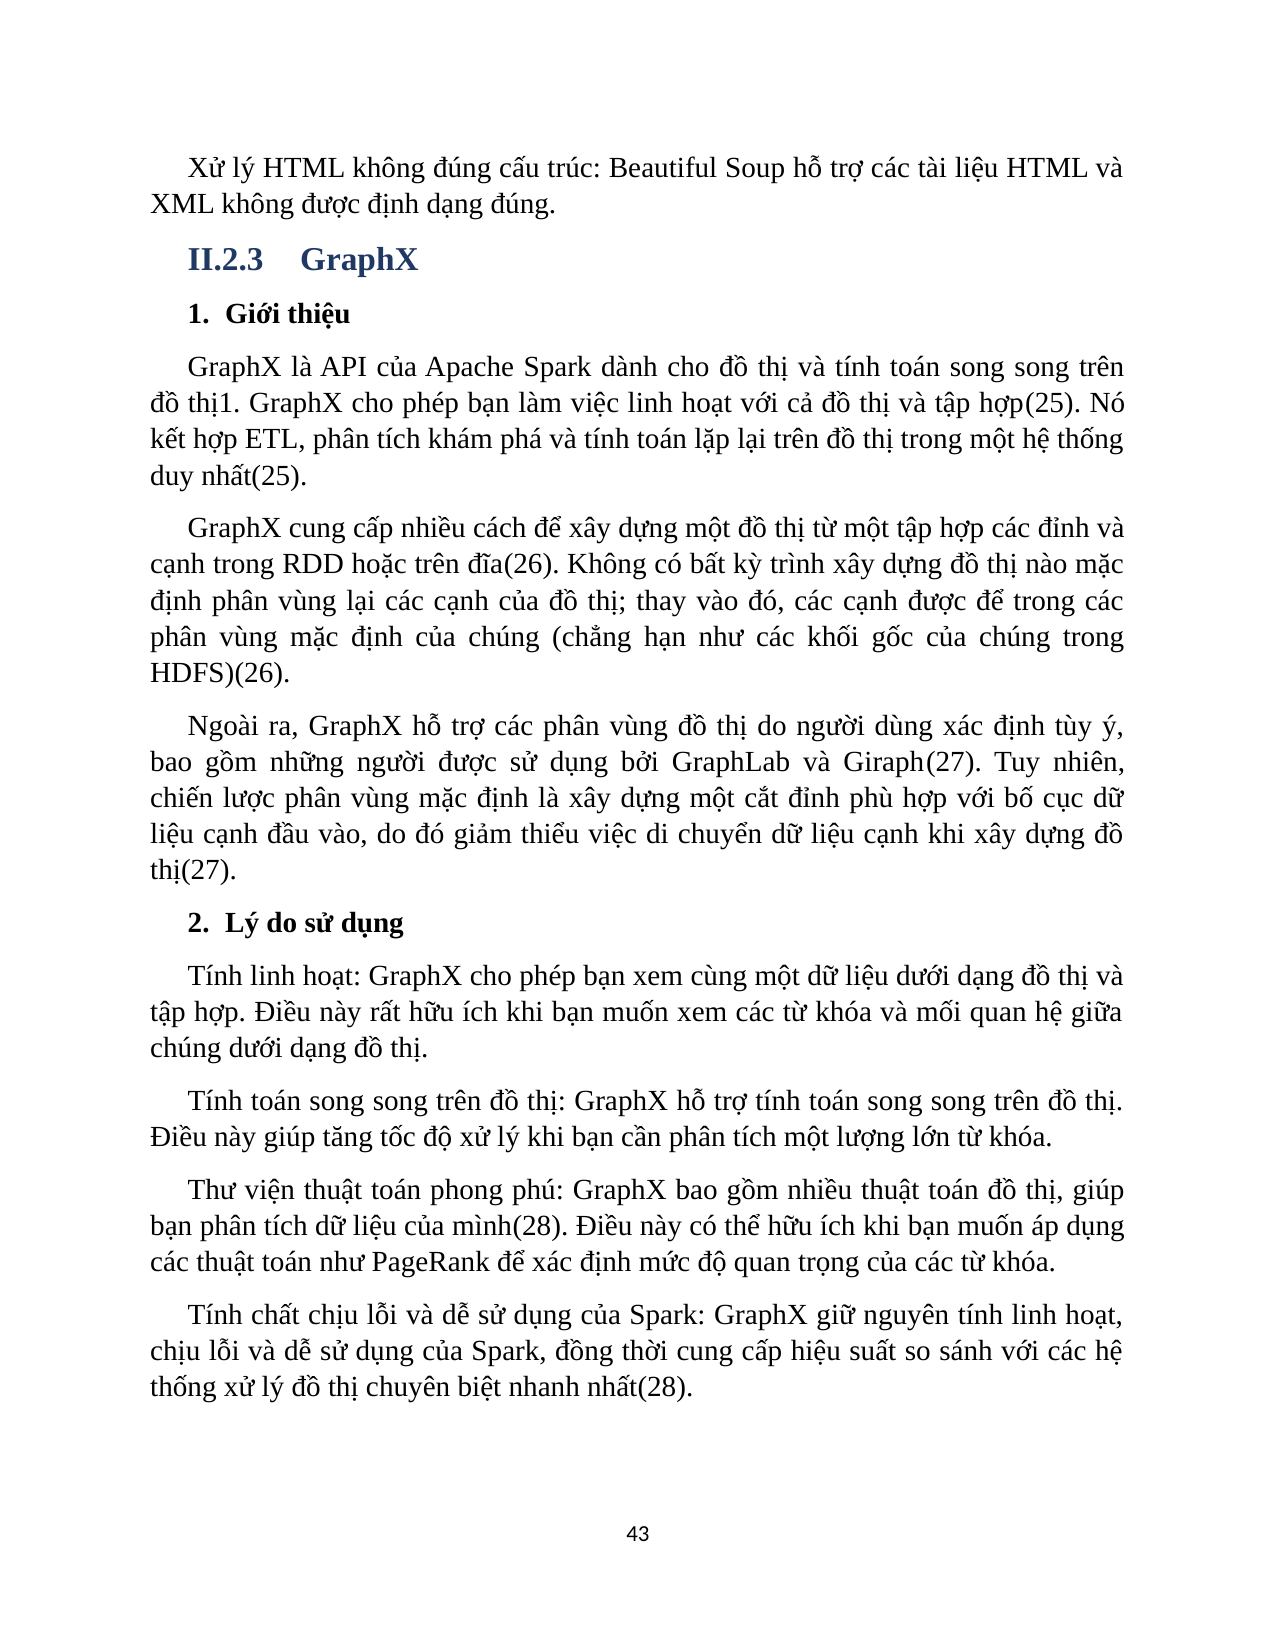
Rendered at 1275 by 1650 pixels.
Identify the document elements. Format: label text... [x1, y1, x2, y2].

text Thư viện thuật toán phong phú: GraphX bao gồm nhiều thuật toán đồ thị, giúp bạn phân tích dữ liệu của mình(28). Điều này có thể hữu ích khi bạn muốn áp dụng các thuật toán như PageRank để xác định mức độ quan trọng của các từ khóa. [150, 1172, 1125, 1278]
subtitle GraphX [187, 239, 1125, 277]
text GraphX cung cấp nhiều cách để xây dựng một đồ thị từ một tập hợp các đỉnh và cạnh trong RDD hoặc trên đĩa(26). Không có bất kỳ trình xây dựng đồ thị nào mặc định phân vùng lại các cạnh của đồ thị; thay vào đó, các cạnh được để trong các phân vùng mặc định của chúng (chẳng hạn như các khối gốc của chúng trong HDFS)(26). [150, 511, 1125, 689]
text GraphX là API của Apache Spark dành cho đồ thị và tính toán song song trên đồ thị1. GraphX cho phép bạn làm việc linh hoạt với cả đồ thị và tập hợp(25). Nó kết hợp ETL, phân tích khám phá và tính toán lặp lại trên đồ thị trong một hệ thống duy nhất(25). [150, 349, 1125, 491]
text Ngoài ra, GraphX hỗ trợ các phân vùng đồ thị do người dùng xác định tùy ý, bao gồm những người được sử dụng bởi GraphLab và Giraph(27). Tuy nhiên, chiến lược phân vùng mặc định là xây dựng một cắt đỉnh phù hợp với bố cục dữ liệu cạnh đầu vào, do đó giảm thiểu việc di chuyển dữ liệu cạnh khi xây dựng đồ thị(27). [150, 708, 1125, 886]
list Lý do sử dụng [187, 905, 1125, 939]
text Tính linh hoạt: GraphX cho phép bạn xem cùng một dữ liệu dưới dạng đồ thị và tập hợp. Điều này rất hữu ích khi bạn muốn xem các từ khóa và mối quan hệ giữa chúng dưới dạng đồ thị. [150, 958, 1125, 1064]
text Xử lý HTML không đúng cấu trúc: Beautiful Soup hỗ trợ các tài liệu HTML và XML không được định dạng đúng. [150, 150, 1125, 220]
text Tính toán song song trên đồ thị: GraphX hỗ trợ tính toán song song trên đồ thị. Điều này giúp tăng tốc độ xử lý khi bạn cần phân tích một lượng lớn từ khóa. [150, 1083, 1125, 1153]
list Giới thiệu [187, 296, 1125, 330]
text Tính chất chịu lỗi và dễ sử dụng của Spark: GraphX giữ nguyên tính linh hoạt, chịu lỗi và dễ sử dụng của Spark, đồng thời cung cấp hiệu suất so sánh với các hệ thống xử lý đồ thị chuyên biệt nhanh nhất(28). [150, 1297, 1125, 1403]
